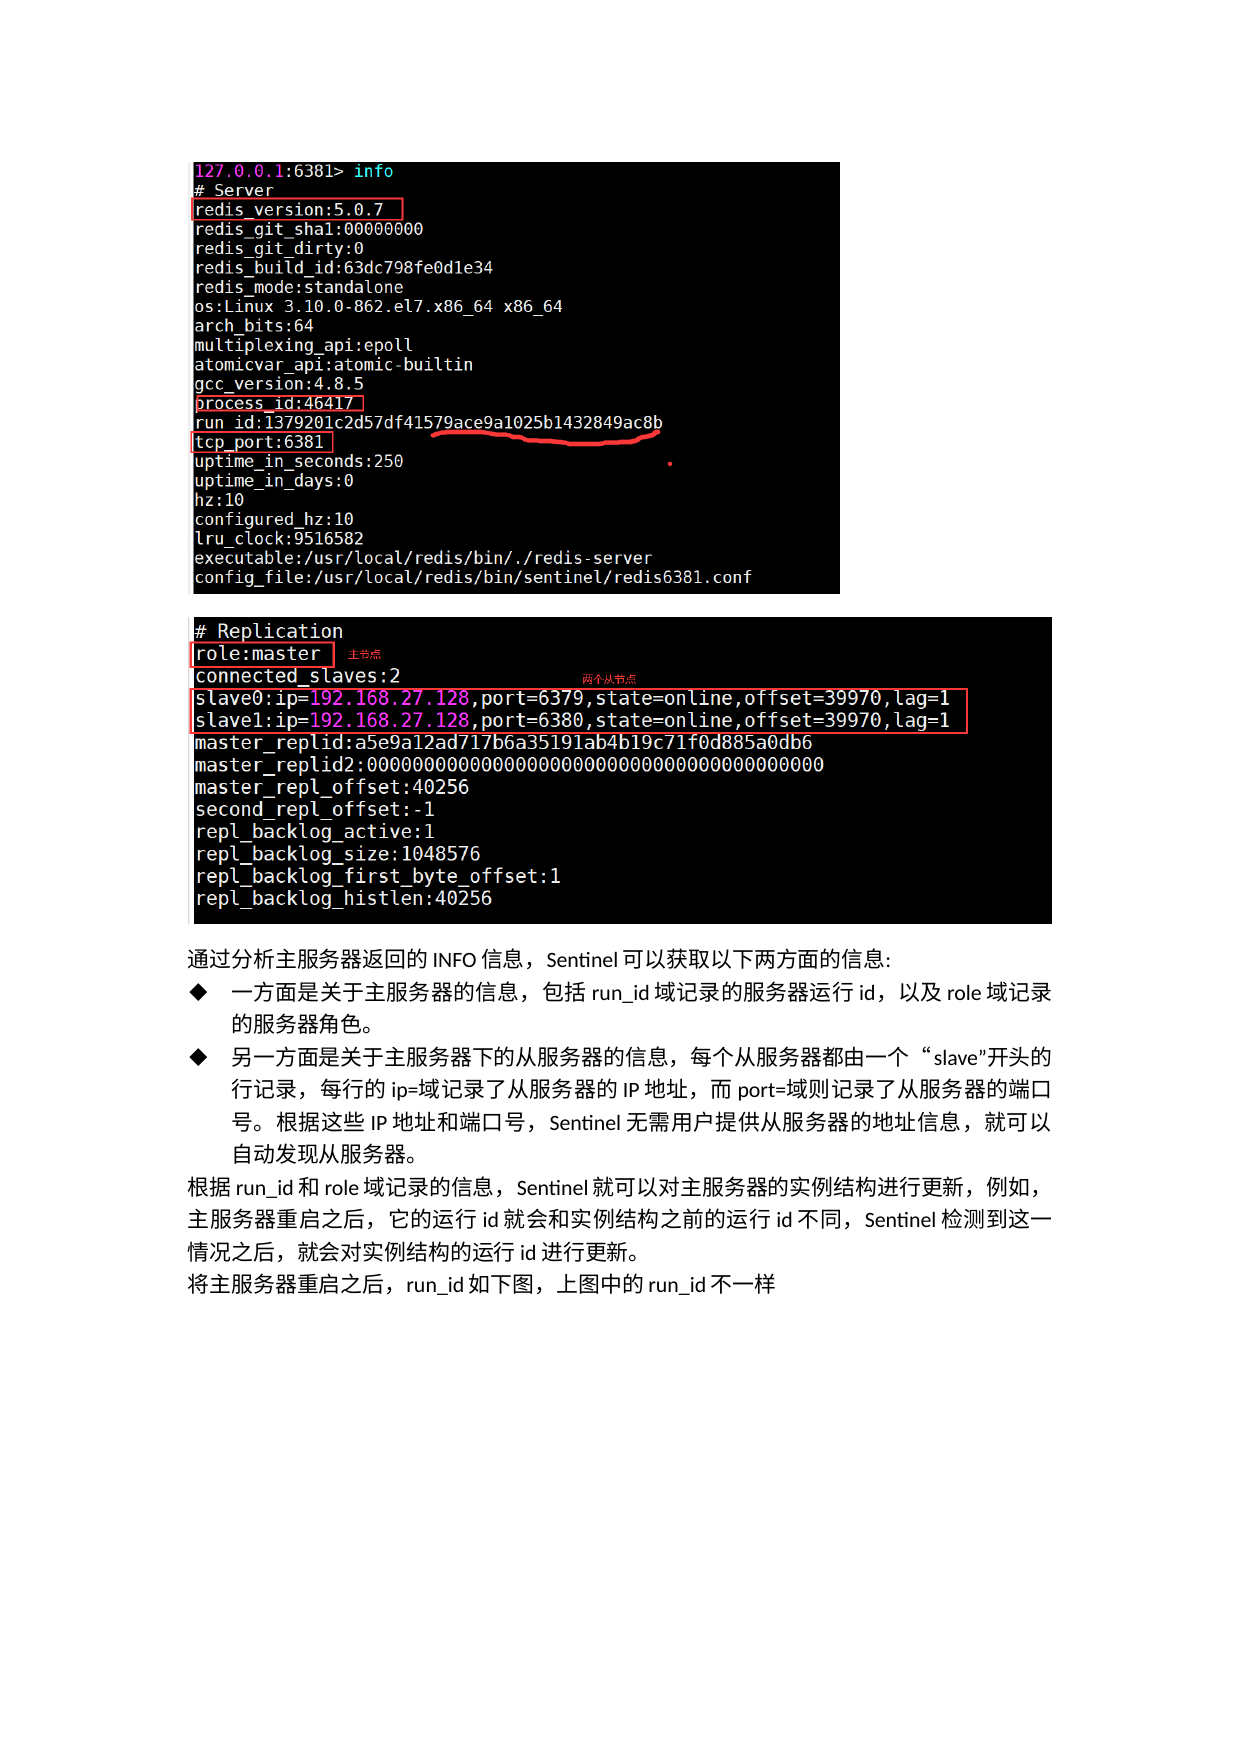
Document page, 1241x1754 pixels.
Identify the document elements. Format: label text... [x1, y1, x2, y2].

picture [187, 634, 575, 1009]
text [187, 162, 1053, 194]
text Sentinel将以每10秒一次的频率，通过命令连接向被监视的主服务器发送INFO命令，并通过分析INFO命令的回复来获取主服务器的当前信息。 [187, 472, 1053, 537]
text 另一方面，除了订阅频道之外，Sentinel还必须向主服务器发送命令，以此来与主服务器进行通信，所以Sentinel还必须向主服务器发送命令，依次来与主服务器进行通信，所以Sentinel还必须向主服务器创建命令连接。 [187, 194, 1053, 292]
text 举个例子，假设如下图所示，主服务器master有三个从服务slave0，slave1，slave2，并且一个Sentinel正在连接主服务器，那么Sentinel将持续地向主服务器发送INFO命令，并获得类似于以下内容的回复: [187, 537, 1053, 634]
picture [187, 1024, 840, 1456]
subtitle 获取主服务器信息 [187, 354, 1053, 419]
text 因为Sentinel需要与多个实例创建多个网络连接，所以Sentinel使用的是异步连接。 [187, 292, 1053, 324]
